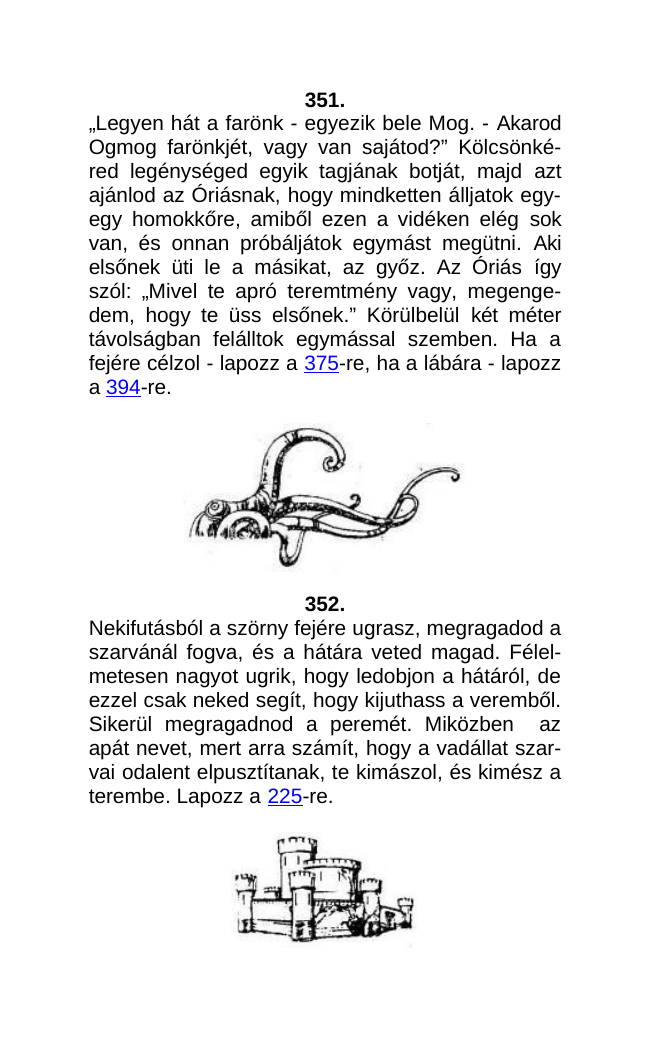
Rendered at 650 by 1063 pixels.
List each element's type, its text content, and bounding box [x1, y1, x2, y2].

picture [183, 423, 466, 572]
text „Legyen hát a farönk - egyezik bele Mog. - Akarod Ogmog farönkjét, vagy van sajátod?” Kölcsönké- red legénységed egyik tagjának botját, majd azt ajánlod az Óriásnak, hogy mindketten álljatok egy- egy homokkőre, amiből ezen a vidéken elég sok van, és onnan próbáljátok egymást megütni. Aki elsőnek üti le a másikat, az győz. Az Óriás így szól: „Mivel te apró teremtmény vagy, megenge- dem, hogy te üss elsőnek.” Körülbelül két méter távolságban felálltok egymással szemben. Ha a fejére célzol - lapozz a 375-re, ha a lábára - lapozz a 394-re. [88, 111, 561, 398]
picture [231, 832, 418, 948]
text Nekifutásból a szörny fejére ugrasz, megragadod a szarvánál fogva, és a hátára veted magad. Félel- metesen nagyot ugrik, hogy ledobjon a hátáról, de ezzel csak neked segít, hogy kijuthass a veremből. Sikerül megragadnod a peremét. Miközben az apát nevet, mert arra számít, hogy a vadállat szar- vai odalent elpusztítanak, te kimászol, és kimész a terembe. Lapozz a 225-re. [88, 616, 562, 808]
